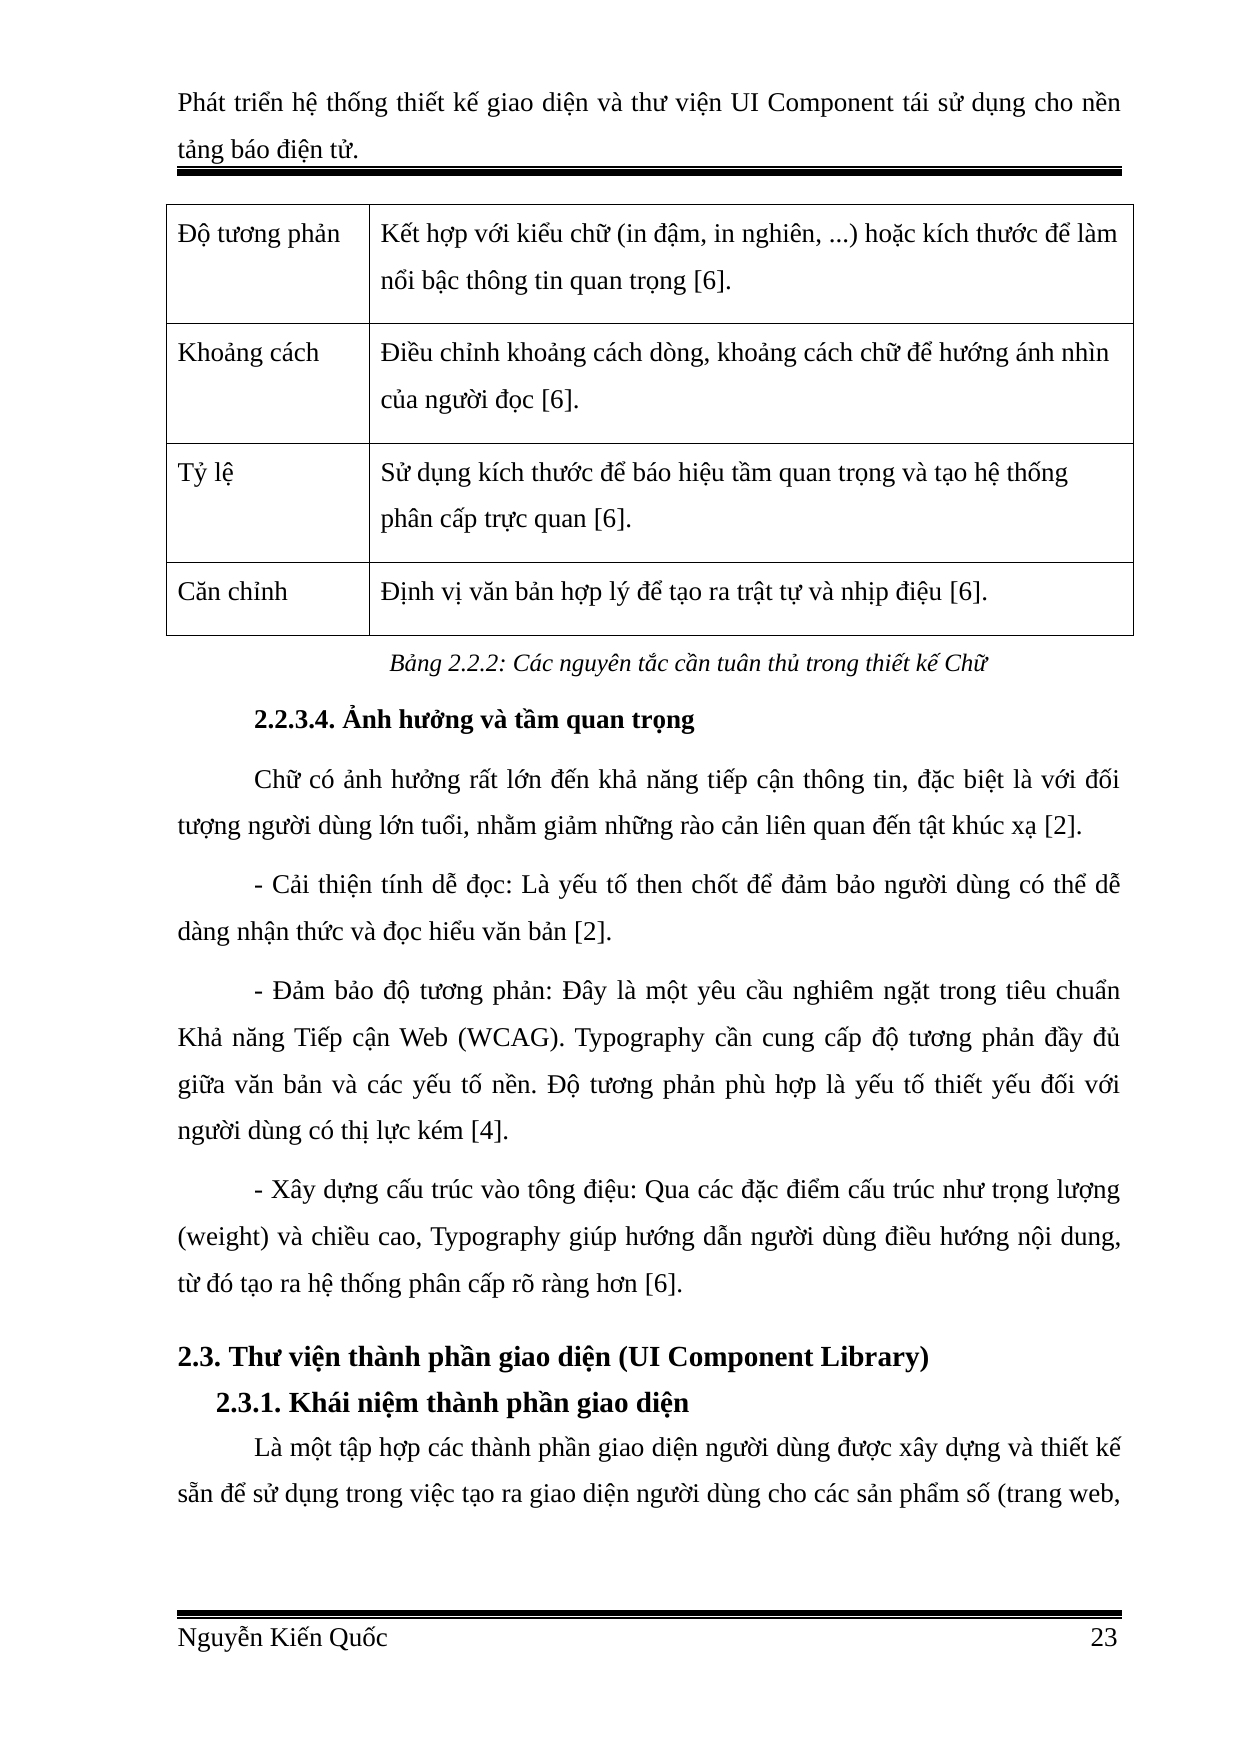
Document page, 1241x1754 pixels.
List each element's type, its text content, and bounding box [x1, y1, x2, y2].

table_cell Căn chỉnh [167, 563, 369, 634]
text Chữ có ảnh hưởng rất lớn đến khả năng tiếp cận thông tin, đặc biệt là với đối tượng người dùng lớn tuổi, nhằm giảm những rào cản liên quan đến tật khúc xạ [2]. [177, 763, 1122, 841]
table_cell Sử dụng kích thước để báo hiệu tầm quan trọng và tạo hệ thống phân cấp trực quan [6]. [370, 444, 1133, 562]
text - Đảm bảo độ tương phản: Đây là một yêu cầu nghiêm ngặt trong tiêu chuẩn Khả năng Tiếp cận Web (WCAG). Typography cần cung cấp độ tương phản đầy đủ giữa văn bản và các yếu tố nền. Độ tương phản phù hợp là yếu tố thiết yếu đối với người dùng có thị lực kém [4]. [177, 974, 1122, 1146]
table_cell Điều chỉnh khoảng cách dòng, khoảng cách chữ để hướng ánh nhìn của người đọc [6]. [370, 324, 1133, 442]
subtitle Ảnh hưởng và tầm quan trọng [177, 704, 1122, 735]
table_cell Định vị văn bản hợp lý để tạo ra trật tự và nhịp điệu [6]. [370, 563, 1133, 634]
text - Cải thiện tính dễ đọc: Là yếu tố then chốt để đảm bảo người dùng có thể dễ dàng nhận thức và đọc hiểu văn bản [2]. [177, 869, 1122, 946]
text - Xây dựng cấu trúc vào tông điệu: Qua các đặc điểm cấu trúc như trọng lượng (weight) và chiều cao, Typography giúp hướng dẫn người dùng điều hướng nội dung, từ đó tạo ra hệ thống phân cấp rõ ràng hơn [6]. [177, 1174, 1122, 1298]
subtitle Khái niệm thành phần giao diện [177, 1385, 1122, 1418]
subtitle Thư viện thành phần giao diện (UI Component Library) [177, 1339, 1122, 1372]
table_cell Độ tương phản [167, 205, 369, 323]
table_cell Khoảng cách [167, 324, 369, 442]
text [177, 1431, 1122, 1508]
table_cell Tỷ lệ [167, 444, 369, 562]
table_cell Kết hợp với kiểu chữ (in đậm, in nghiên, ...) hoặc kích thước để làm nổi bậc thông tin quan trọng [6]. [370, 205, 1133, 323]
